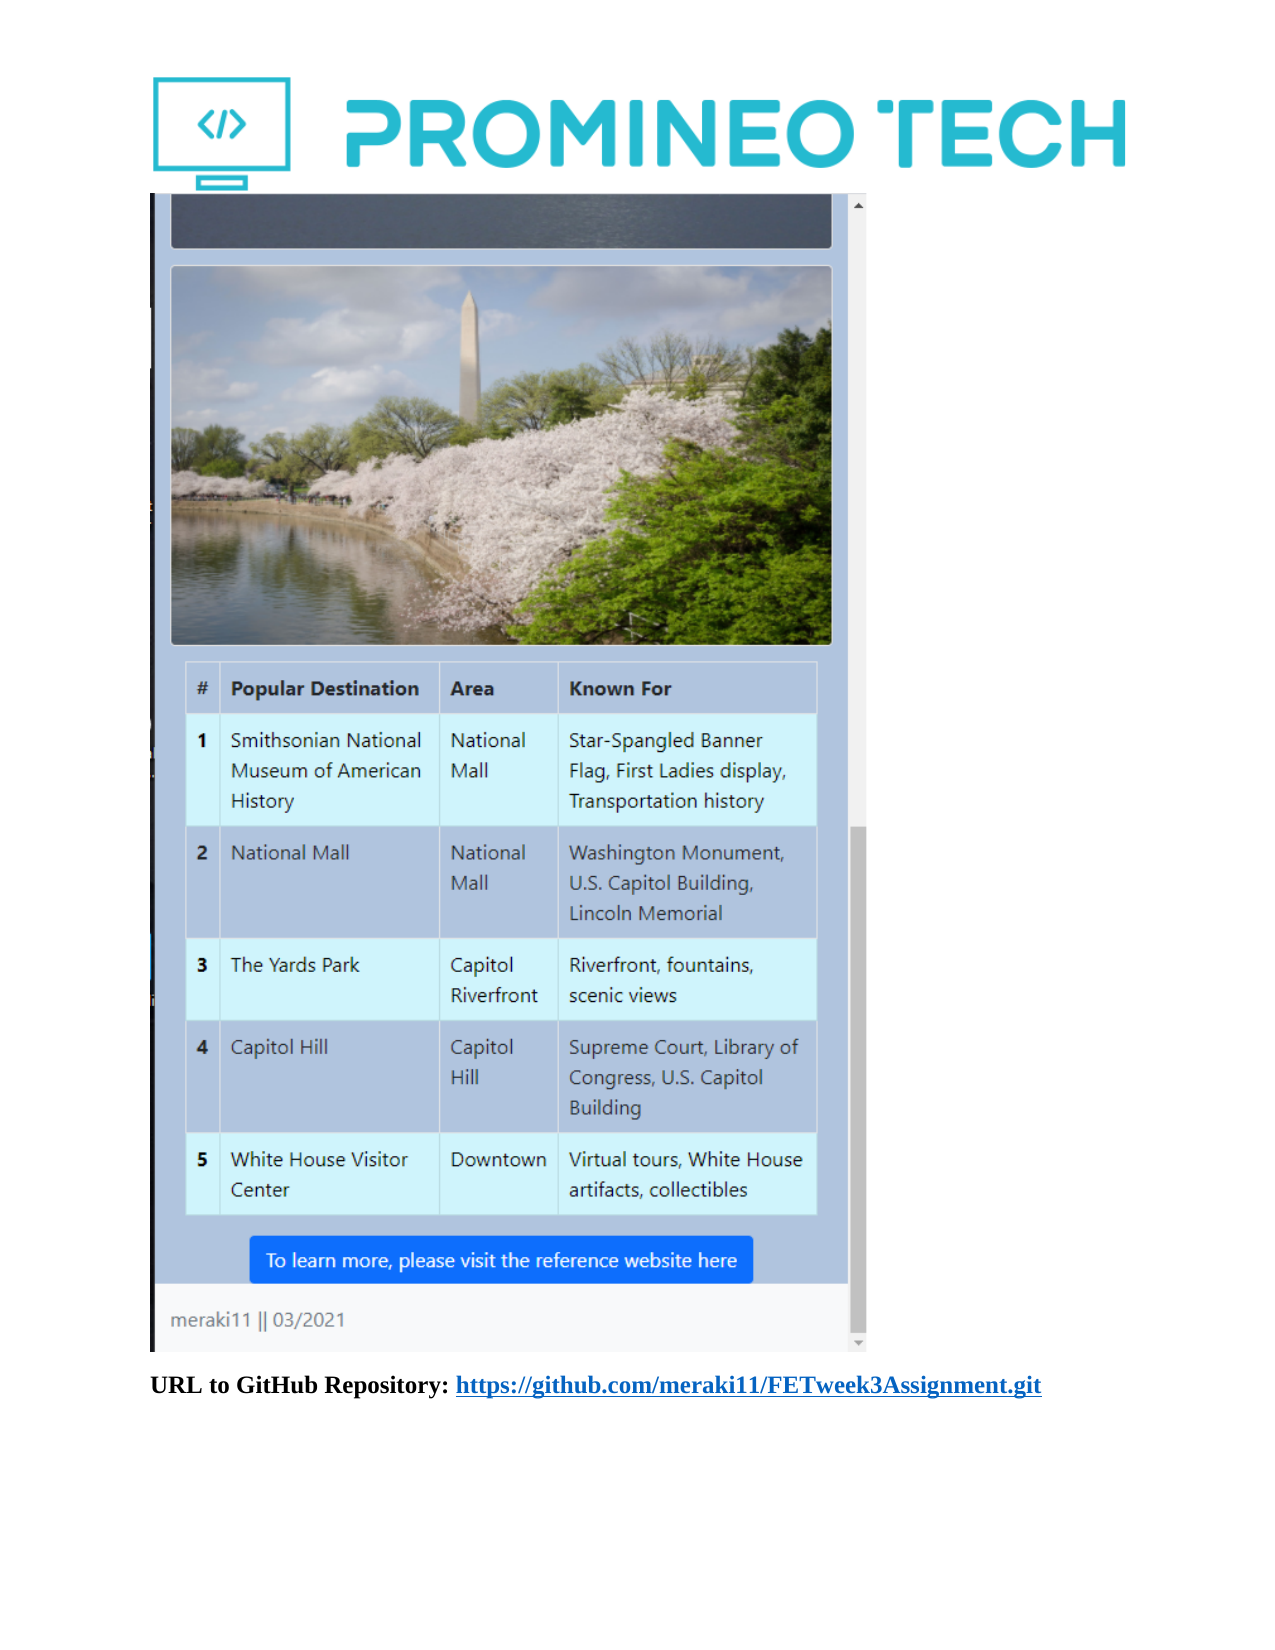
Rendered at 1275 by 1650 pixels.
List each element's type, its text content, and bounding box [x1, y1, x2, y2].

text URL to GitHub Repository: https://github.com/meraki11/FETweek3Assignment.git [150, 1371, 1125, 1399]
picture [150, 75, 1125, 1352]
